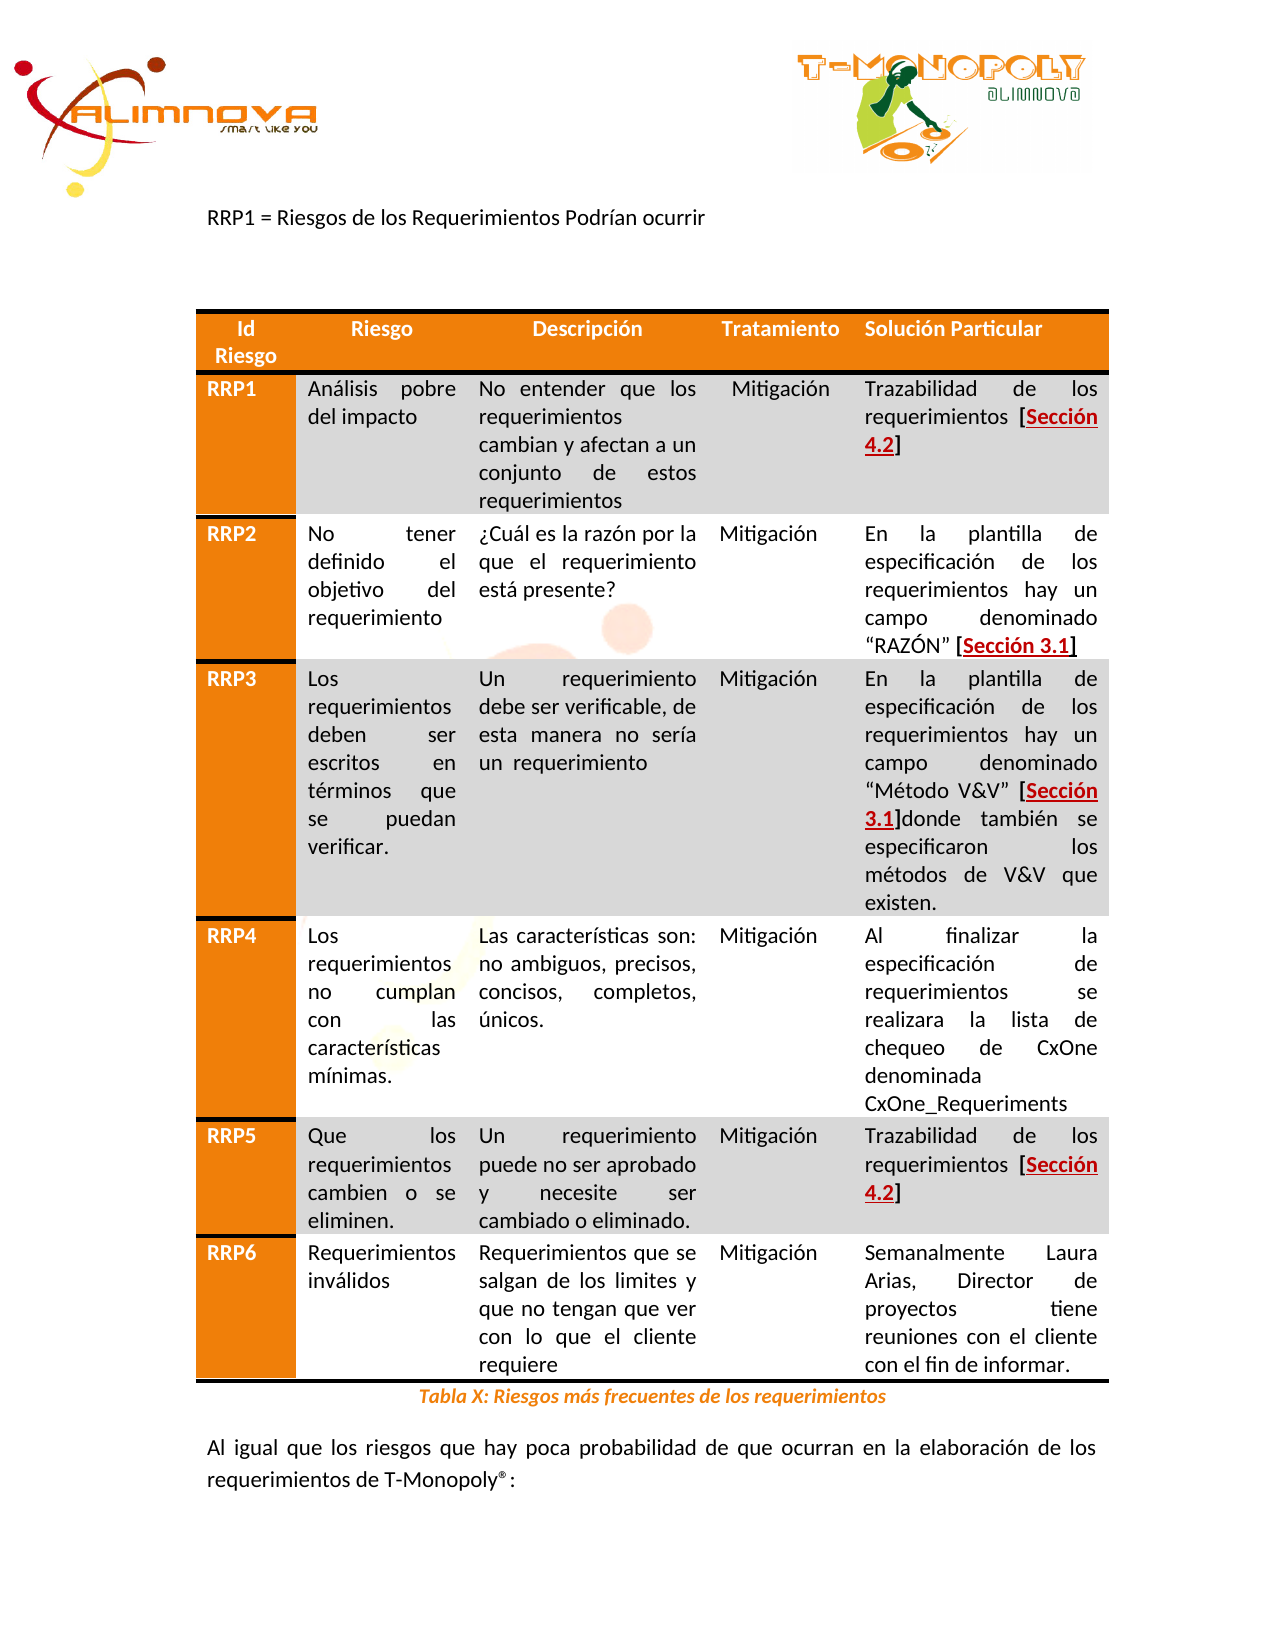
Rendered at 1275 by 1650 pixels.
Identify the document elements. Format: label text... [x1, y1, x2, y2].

table_cell RRP1 [196, 375, 296, 514]
table_cell Las características son: no ambiguos, precisos, concisos, completos, únicos. [467, 916, 708, 1117]
table_cell No entender que los requerimientos cambian y afectan a un conjunto de estos requerimientos [467, 375, 708, 514]
table_cell Un requerimiento puede no ser aprobado y necesite ser cambiado o eliminado. [467, 1117, 708, 1234]
table_cell RRP2 [196, 519, 296, 659]
table_cell ¿Cuál es la razón por la que el requerimiento está presente? [467, 515, 708, 659]
table_cell En la plantilla de especificación de los requerimientos hay un campo denominado “Método V&V” [Sección 3.1]donde también se especificaron los métodos de V&V que existen. [853, 659, 1109, 916]
table_cell RRP5 [196, 1122, 296, 1234]
picture [10, 55, 319, 199]
table_header Riesgo [296, 314, 467, 370]
table_cell RRP3 [196, 664, 296, 916]
table_cell No tener definido el objetivo del requerimiento [296, 515, 467, 659]
table_cell Mitigación [708, 515, 853, 659]
table_header Solución Particular [853, 314, 1109, 370]
table_cell RRP6 [196, 1238, 296, 1378]
table_header Id Riesgo [196, 314, 296, 370]
table_header Descripción [467, 314, 708, 370]
table_cell Análisis pobre del impacto [296, 375, 467, 514]
table_cell Mitigación [708, 375, 853, 514]
table_cell Trazabilidad de los requerimientos [Sección 4.2] [853, 1117, 1109, 1234]
text Al igual que los riesgos que hay poca probabilidad de que ocurran en la elaboración de los requerimientos de T-Monopoly®: [207, 1433, 1098, 1493]
table_cell Mitigación [708, 1117, 853, 1234]
table_cell Mitigación [708, 659, 853, 916]
table_cell Los requerimientos no cumplan con las características mínimas. [296, 916, 467, 1117]
table_cell Semanalmente Laura Arias, Director de proyectos tiene reuniones con el cliente con el fin de informar. [853, 1234, 1109, 1378]
table_cell Mitigación [708, 1234, 853, 1378]
text RRP1 = Riesgos de los Requerimientos Podrían ocurrir [207, 177, 1098, 231]
table_cell Al finalizar la especificación de requerimientos se realizara la lista de chequeo de CxOne denominada CxOne_Requeriments [853, 916, 1109, 1117]
table_header Tratamiento [708, 314, 853, 370]
table_cell En la plantilla de especificación de los requerimientos hay un campo denominado “RAZÓN” [Sección 3.1] [853, 515, 1109, 659]
table_cell Mitigación [708, 916, 853, 1117]
table_cell RRP4 [196, 921, 296, 1117]
table_cell Que los requerimientos cambien o se eliminen. [296, 1117, 467, 1234]
table_cell Requerimientos que se salgan de los limites y que no tengan que ver con lo que el cliente requiere [467, 1234, 708, 1378]
table_cell Trazabilidad de los requerimientos [Sección 4.2] [853, 375, 1109, 514]
table_cell Los requerimientos deben ser escritos en términos que se puedan verificar. [296, 659, 467, 916]
table_cell Requerimientos inválidos [296, 1234, 467, 1378]
text Tabla X: Riesgos más frecuentes de los requerimientos [207, 1383, 1098, 1409]
picture [792, 40, 1093, 173]
table_cell Un requerimiento debe ser verificable, de esta manera no sería un requerimiento [467, 659, 708, 916]
